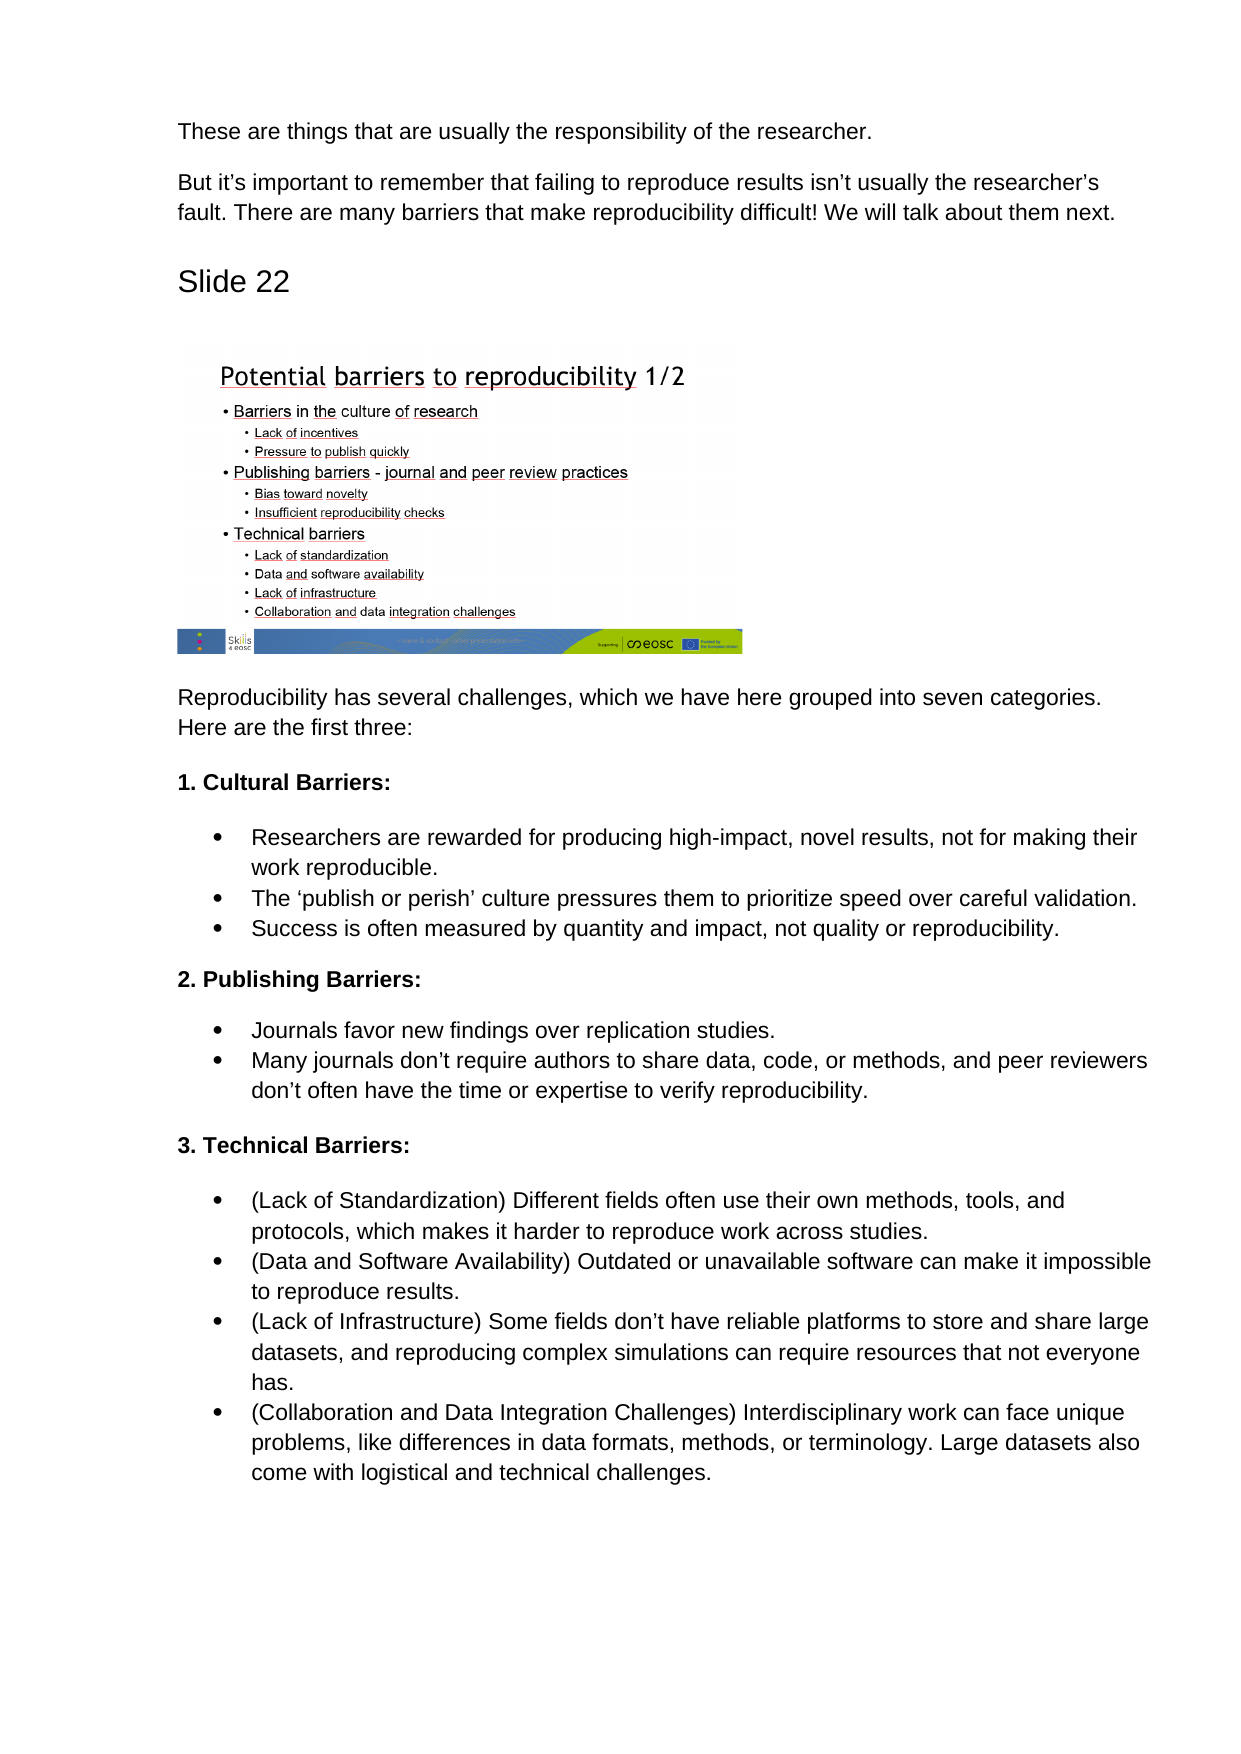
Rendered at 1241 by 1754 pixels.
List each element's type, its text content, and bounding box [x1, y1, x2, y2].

list (Collaboration and Data Integration Challenges) Interdisciplinary work can face unique problems, like differences in data formats, methods, or terminology. Large datasets also come with logistical and technical challenges. [213, 1399, 1152, 1486]
text But it’s important to remember that failing to reproduce results isn’t usually the researcher’s fault. There are many barriers that make reproducibility difficult! We will talk about them next. [177, 169, 1152, 226]
list Journals favor new findings over replication studies. [213, 1017, 1152, 1043]
text Reproducibility has several challenges, which we have here grouped into seven categories. Here are the first three: [177, 684, 1152, 740]
subtitle Slide 22 [177, 263, 1152, 299]
list (Lack of Infrastructure) Some fields don’t have reliable platforms to store and share large datasets, and reproducing complex simulations can require resources that not everyone has. [213, 1308, 1152, 1395]
list Many journals don’t require authors to share data, code, or methods, and peer reviewers don’t often have the time or expertise to verify reproducibility. [213, 1047, 1152, 1103]
text 2. Publishing Barriers: [177, 966, 1152, 992]
list (Data and Software Availability) Outdated or unavailable software can make it impossible to reproduce results. [213, 1248, 1152, 1304]
text 1. Cultural Barriers: [177, 769, 1152, 795]
list Success is often measured by quantity and impact, not quality or reproducibility. [213, 915, 1152, 941]
text 3. Technical Barriers: [177, 1132, 1152, 1159]
list The ‘publish or perish’ culture pressures them to prioritize speed over careful validation. [213, 884, 1152, 911]
text These are things that are usually the responsibility of the researcher. [177, 118, 1152, 144]
list (Lack of Standardization) Different fields often use their own methods, tools, and protocols, which makes it harder to reproduce work across studies. [213, 1187, 1152, 1244]
picture [177, 337, 743, 654]
list Researchers are rewarded for producing high-impact, novel results, not for making their work reproducible. [213, 824, 1152, 881]
